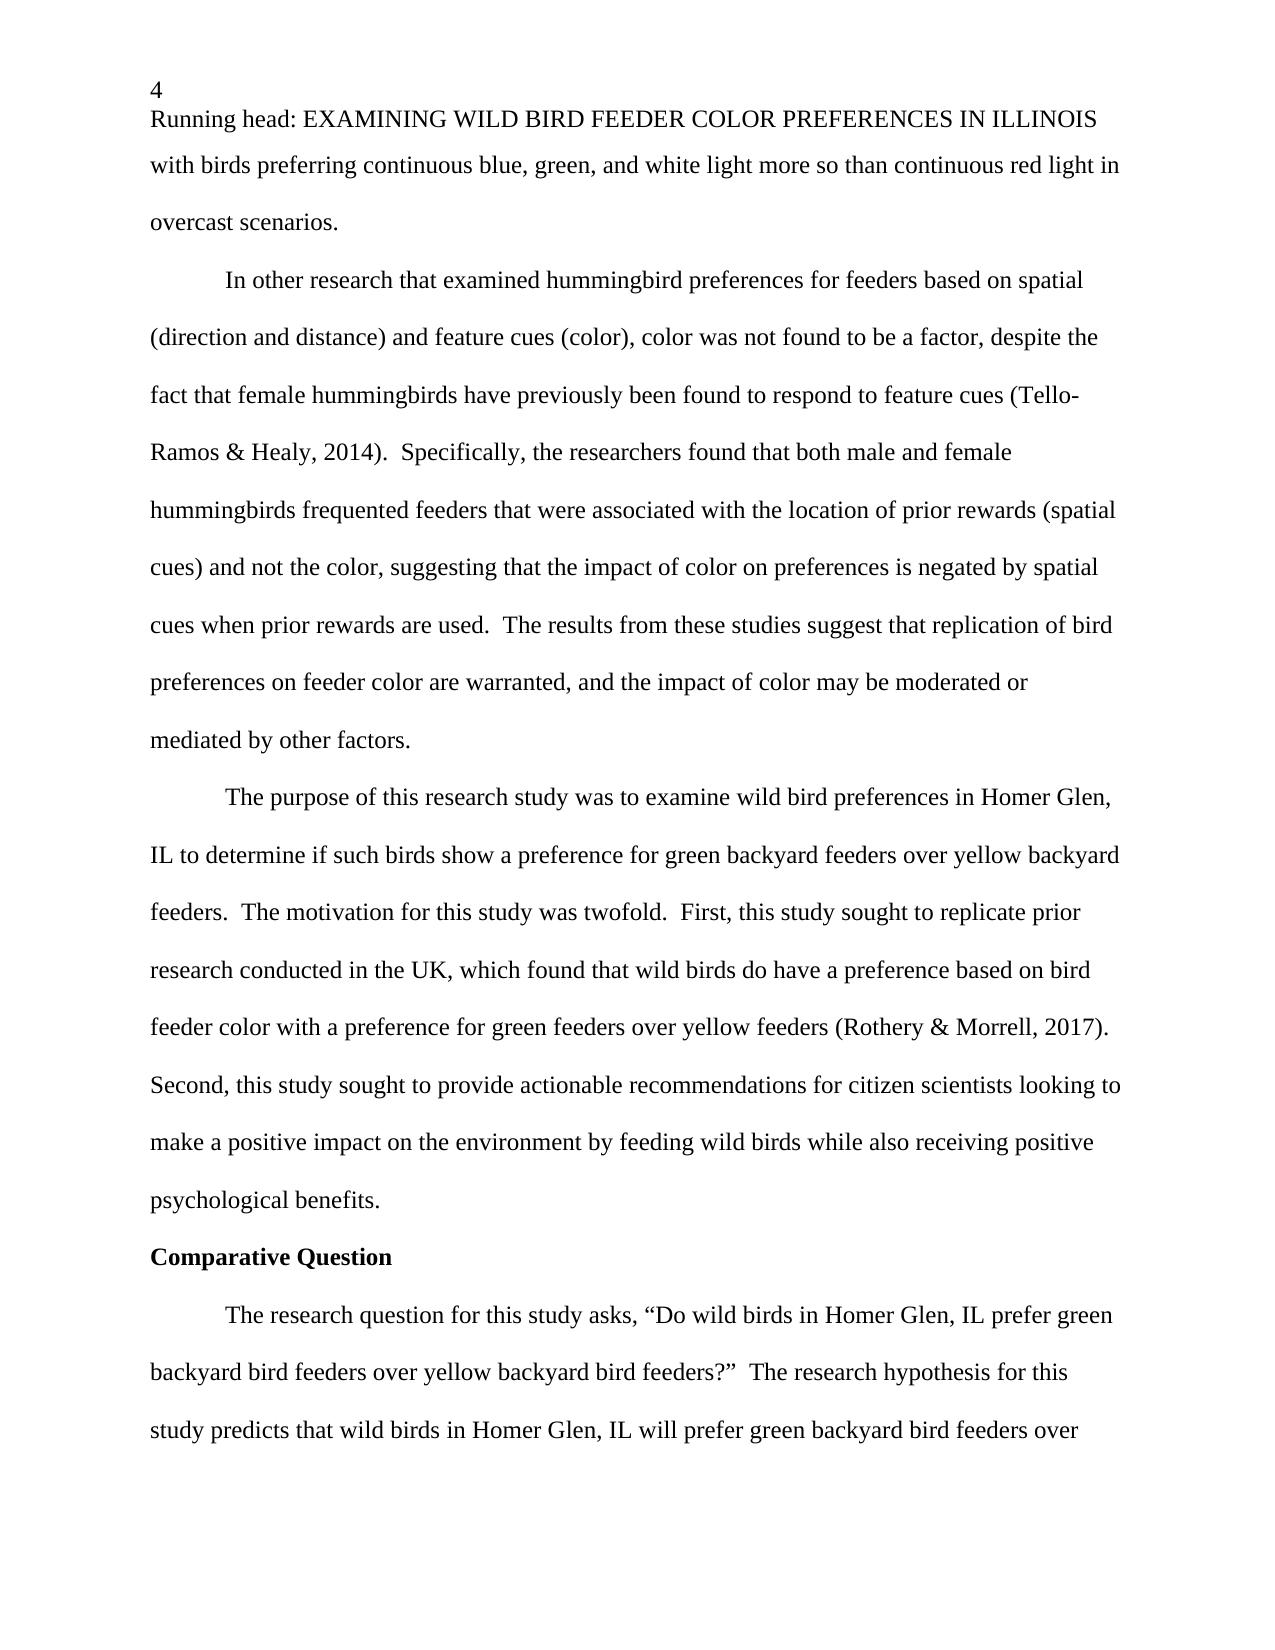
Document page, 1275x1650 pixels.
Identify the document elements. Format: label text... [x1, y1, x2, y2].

text In other research that examined hummingbird preferences for feeders based on spatial (direction and distance) and feature cues (color), color was not found to be a factor, despite the fact that female hummingbirds have previously been found to respond to feature cues (Tello-Ramos & Healy, 2014). Specifically, the researchers found that both male and female hummingbirds frequented feeders that were associated with the location of prior rewards (spatial cues) and not the color, suggesting that the impact of color on preferences is negated by spatial cues when prior rewards are used. The results from these studies suggest that replication of bird preferences on feeder color are warranted, and the impact of color may be moderated or mediated by other factors. [150, 265, 1125, 754]
text Comparative Question [150, 1242, 1125, 1271]
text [150, 1300, 1125, 1444]
text The purpose of this research study was to examine wild bird preferences in Homer Glen, IL to determine if such birds show a preference for green backyard feeders over yellow backyard feeders. The motivation for this study was twofold. First, this study sought to replicate prior research conducted in the UK, which found that wild birds do have a preference based on bird feeder color with a preference for green feeders over yellow feeders (Rothery & Morrell, 2017). Second, this study sought to provide actionable recommendations for citizen scientists looking to make a positive impact on the environment by feeding wild birds while also receiving positive psychological benefits. [150, 782, 1125, 1214]
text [150, 150, 1125, 236]
